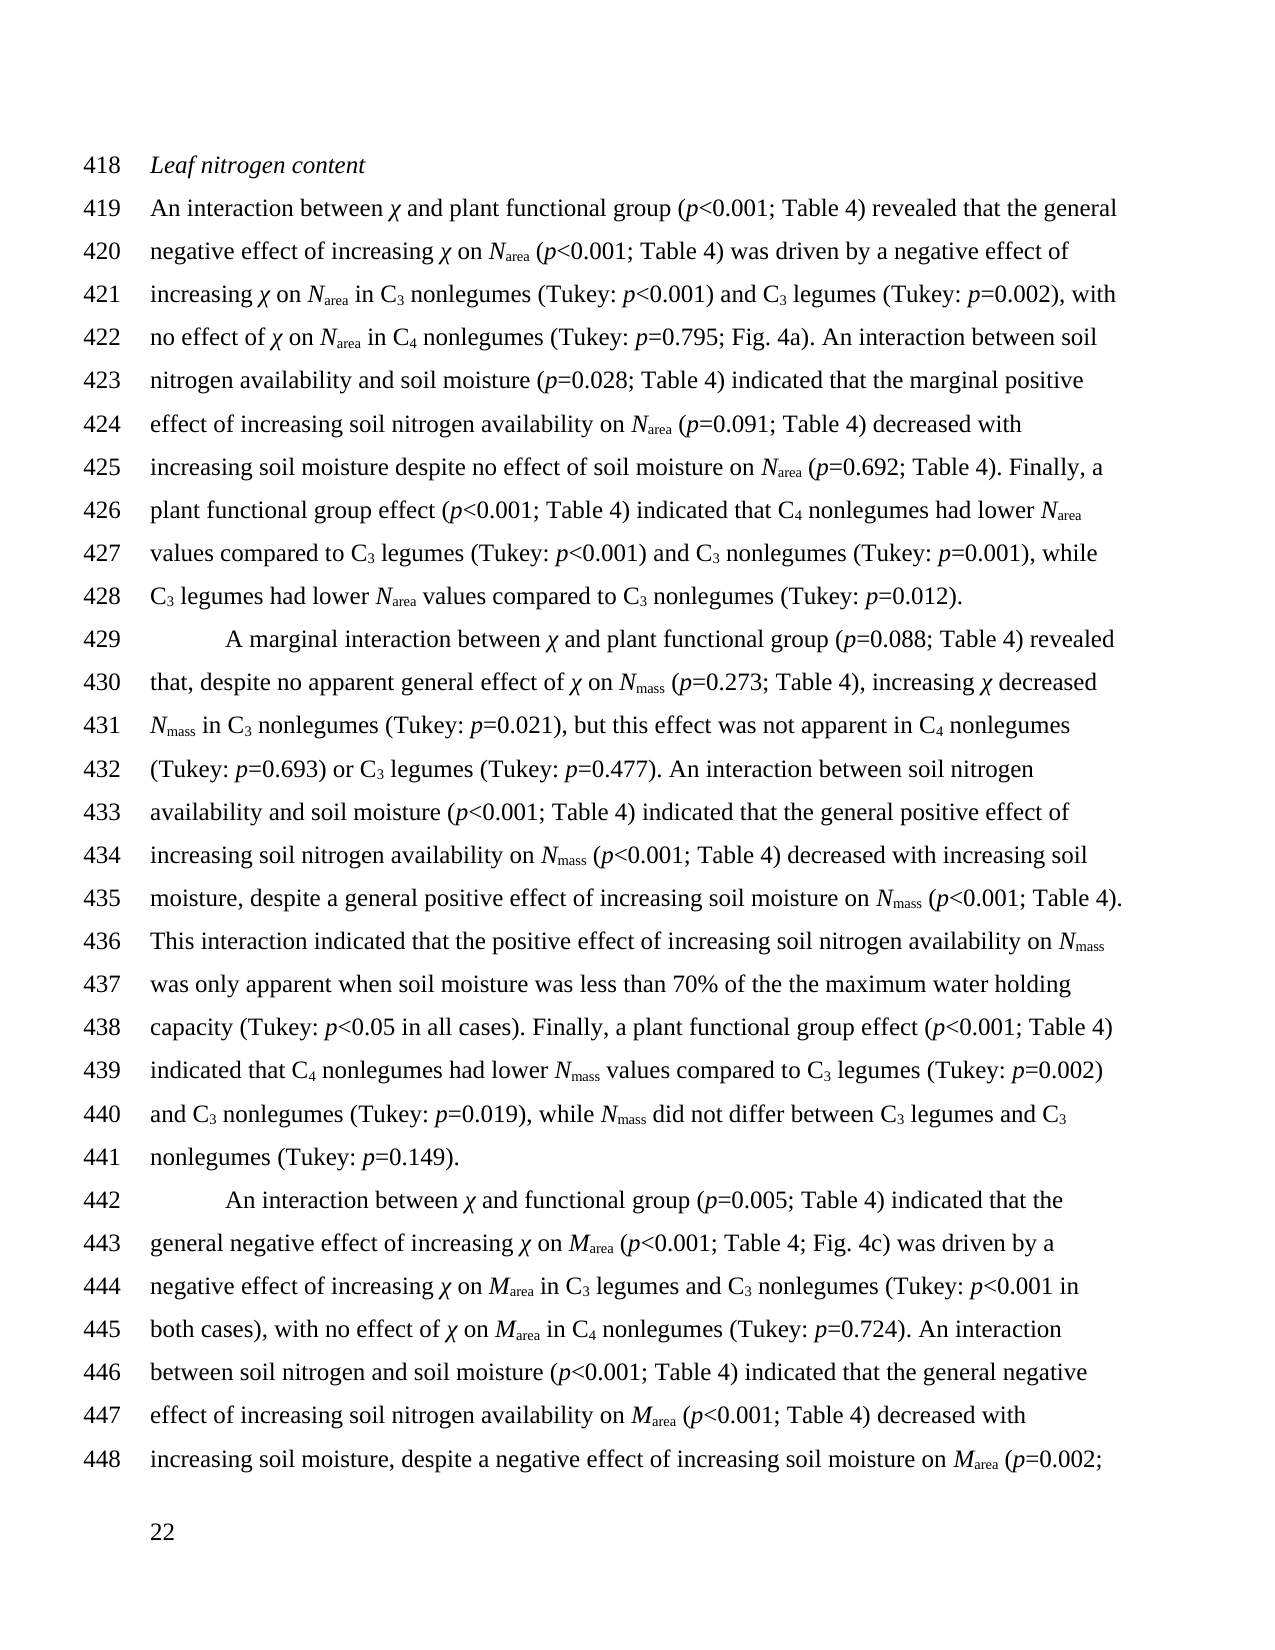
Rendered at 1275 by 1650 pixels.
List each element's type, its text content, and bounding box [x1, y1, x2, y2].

text Leaf nitrogen content [150, 150, 1125, 179]
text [150, 1185, 1125, 1472]
text A marginal interaction between χ and plant functional group (p=0.088; Table 4) revealed that, despite no apparent general effect of χ on Nmass (p=0.273; Table 4), increasing χ decreased Nmass in C3 nonlegumes (Tukey: p=0.021), but this effect was not apparent in C4 nonlegumes (Tukey: p=0.693) or C3 legumes (Tukey: p=0.477). An interaction between soil nitrogen availability and soil moisture (p<0.001; Table 4) indicated that the general positive effect of increasing soil nitrogen availability on Nmass (p<0.001; Table 4) decreased with increasing soil moisture, despite a general positive effect of increasing soil moisture on Nmass (p<0.001; Table 4). This interaction indicated that the positive effect of increasing soil nitrogen availability on Nmass was only apparent when soil moisture was less than 70% of the the maximum water holding capacity (Tukey: p<0.05 in all cases). Finally, a plant functional group effect (p<0.001; Table 4) indicated that C4 nonlegumes had lower Nmass values compared to C3 legumes (Tukey: p=0.002) and C3 nonlegumes (Tukey: p=0.019), while Nmass did not differ between C3 legumes and C3 nonlegumes (Tukey: p=0.149). [150, 624, 1125, 1171]
text An interaction between χ and plant functional group (p<0.001; Table 4) revealed that the general negative effect of increasing χ on Narea (p<0.001; Table 4) was driven by a negative effect of increasing χ on Narea in C3 nonlegumes (Tukey: p<0.001) and C3 legumes (Tukey: p=0.002), with no effect of χ on Narea in C4 nonlegumes (Tukey: p=0.795; Fig. 4a). An interaction between soil nitrogen availability and soil moisture (p=0.028; Table 4) indicated that the marginal positive effect of increasing soil nitrogen availability on Narea (p=0.091; Table 4) decreased with increasing soil moisture despite no effect of soil moisture on Narea (p=0.692; Table 4). Finally, a plant functional group effect (p<0.001; Table 4) indicated that C4 nonlegumes had lower Narea values compared to C3 legumes (Tukey: p<0.001) and C3 nonlegumes (Tukey: p=0.001), while C3 legumes had lower Narea values compared to C3 nonlegumes (Tukey: p=0.012). [150, 193, 1125, 610]
